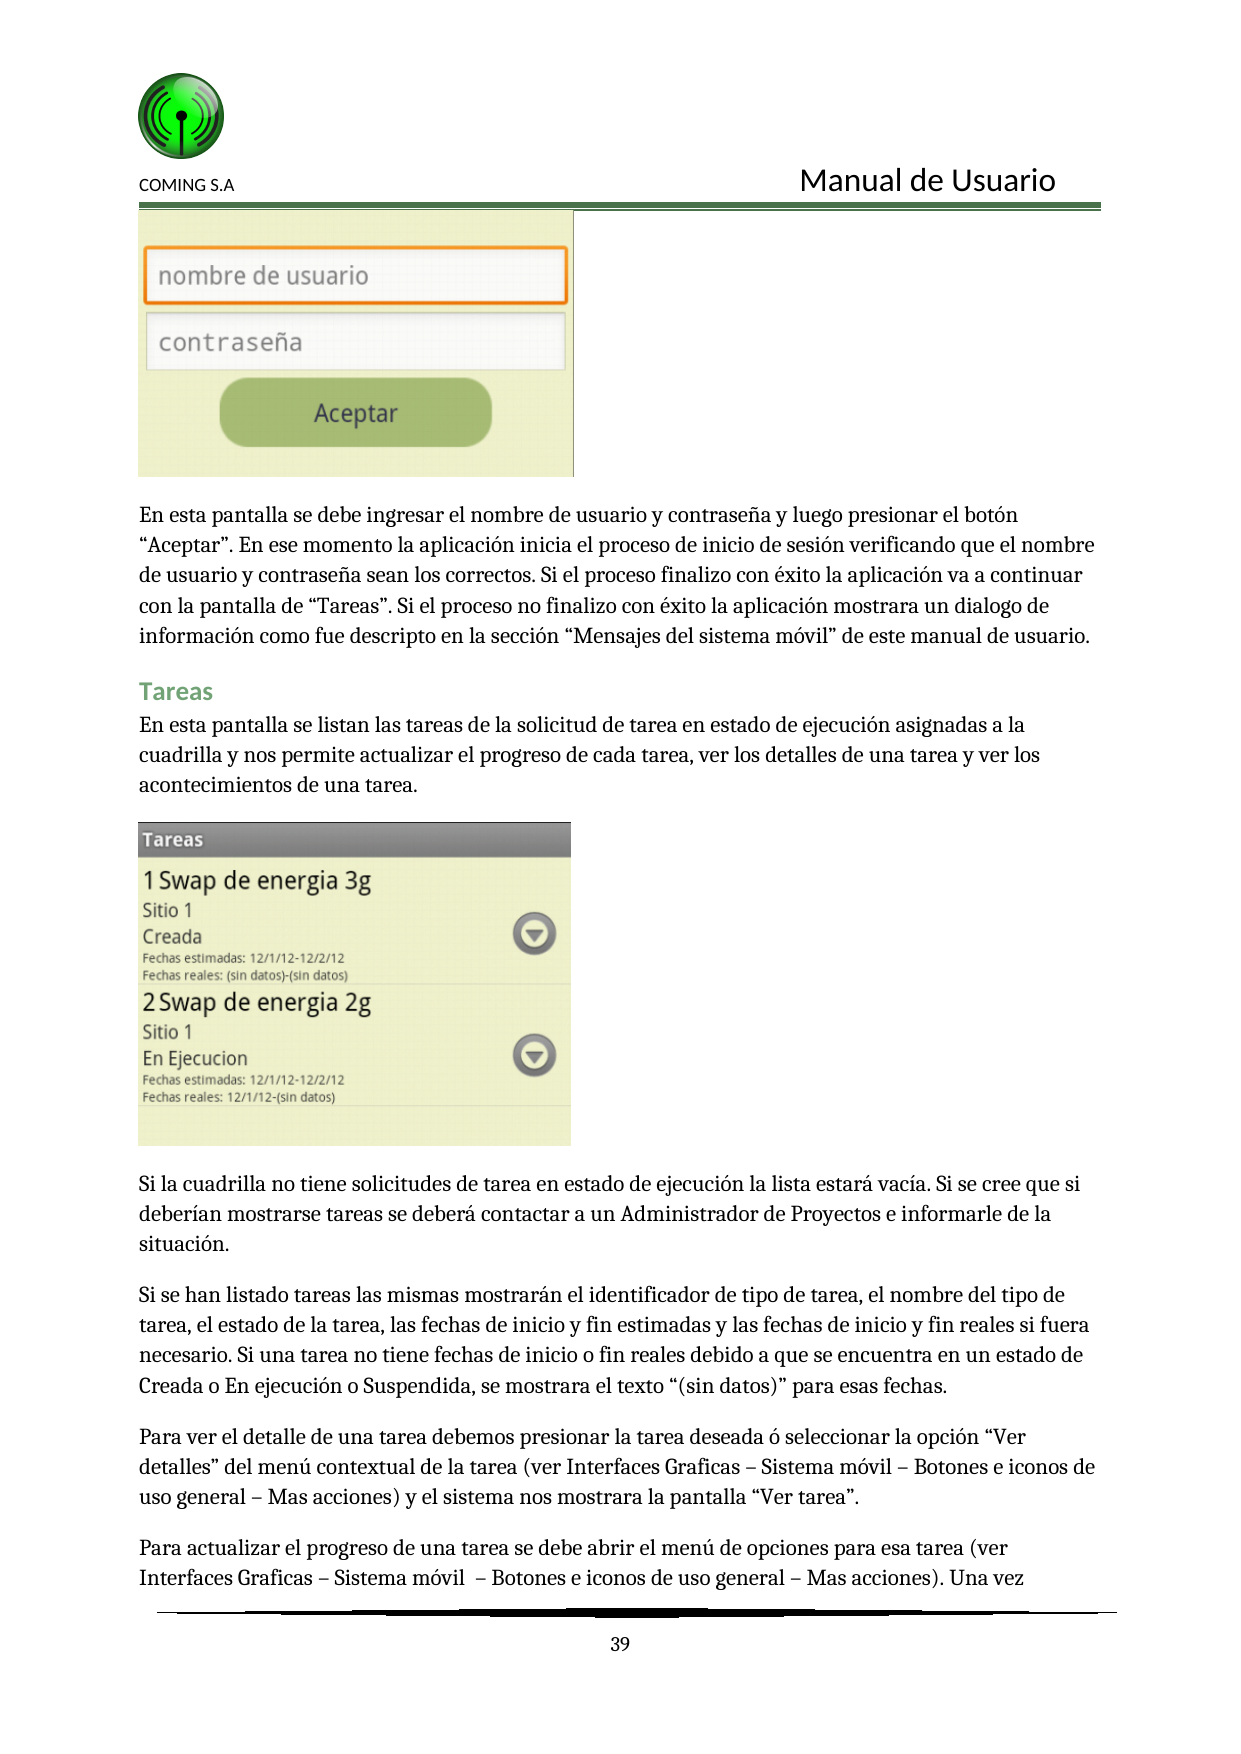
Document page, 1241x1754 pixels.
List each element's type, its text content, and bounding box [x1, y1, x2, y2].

text Para ver el detalle de una tarea debemos presionar la tarea deseada ó seleccionar la opción “Ver detalles” del menú contextual de la tarea (ver Interfaces Graficas – Sistema móvil – Botones e iconos de uso general – Mas acciones) y el sistema nos mostrara la pantalla “Ver tarea”. [139, 1423, 1101, 1510]
picture [138, 822, 571, 1146]
text En esta pantalla se debe ingresar el nombre de usuario y contraseña y luego presionar el botón “Aceptar”. En ese momento la aplicación inicia el proceso de inicio de sesión verificando que el nombre de usuario y contraseña sean los correctos. Si el proceso finalizo con éxito la aplicación va a continuar con la pantalla de “Tareas”. Si el proceso no finalizo con éxito la aplicación mostrara un dialogo de información como fue descripto en la sección “Mensajes del sistema móvil” de este manual de usuario. [139, 502, 1101, 649]
picture [138, 210, 574, 477]
text Si la cuadrilla no tiene solicitudes de tarea en estado de ejecución la lista estará vacía. Si se cree que si deberían mostrarse tareas se deberá contactar a un Administrador de Proyectos e informarle de la situación. [139, 1170, 1101, 1257]
text Si se han listado tareas las mismas mostrarán el identificador de tipo de tarea, el nombre del tipo de tarea, el estado de la tarea, las fechas de inicio y fin estimadas y las fechas de inicio y fin reales si fuera necesario. Si una tarea no tiene fechas de inicio o fin reales debido a que se encuentra en un estado de Creada o En ejecución o Suspendida, se mostrara el texto “(sin datos)” para esas fechas. [139, 1282, 1101, 1399]
subtitle Tareas [139, 674, 1101, 707]
text En esta pantalla se listan las tareas de la solicitud de tarea en estado de ejecución asignadas a la cuadrilla y nos permite actualizar el progreso de cada tarea, ver los detalles de una tarea y ver los acontecimientos de una tarea. [139, 712, 1101, 798]
picture [138, 73, 224, 159]
